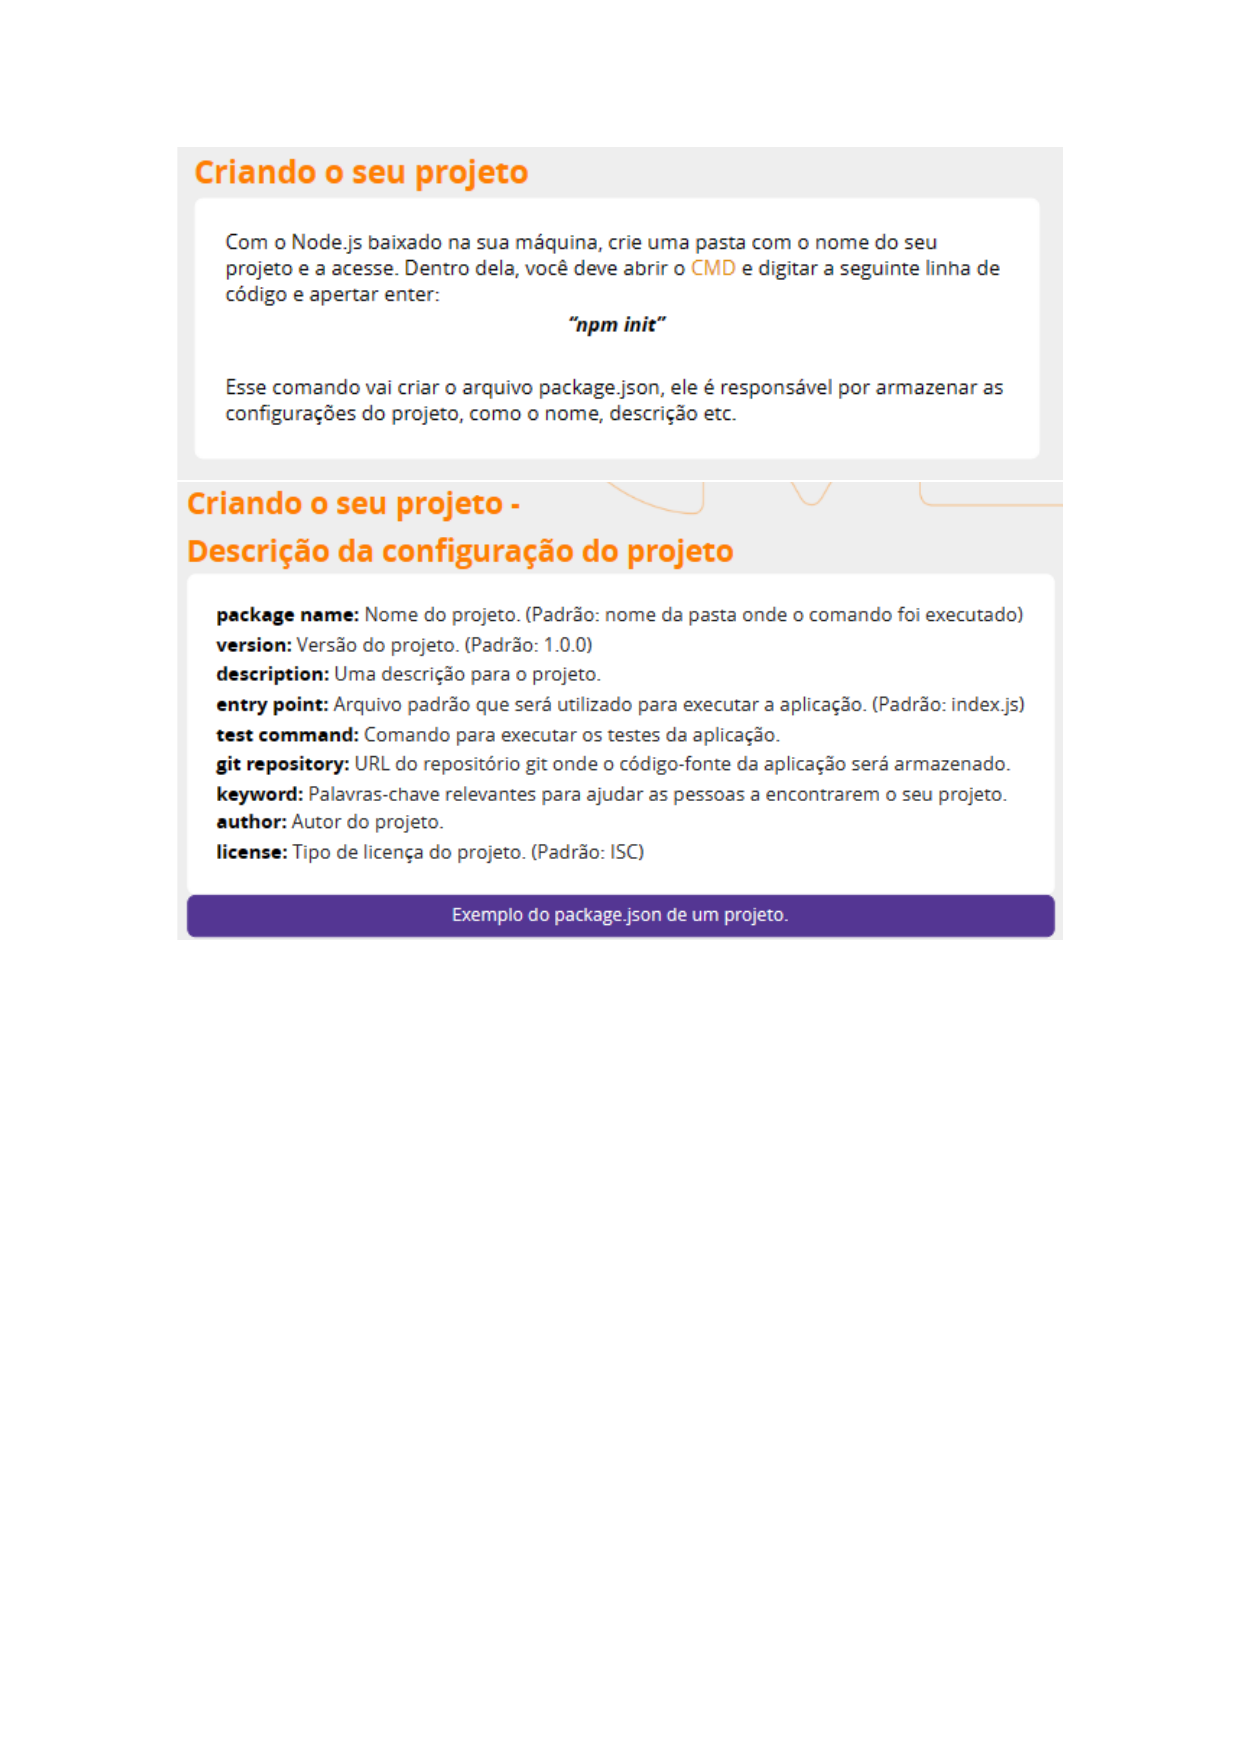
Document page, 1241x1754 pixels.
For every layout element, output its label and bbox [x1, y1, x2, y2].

picture [177, 482, 1063, 940]
picture [177, 147, 1063, 480]
